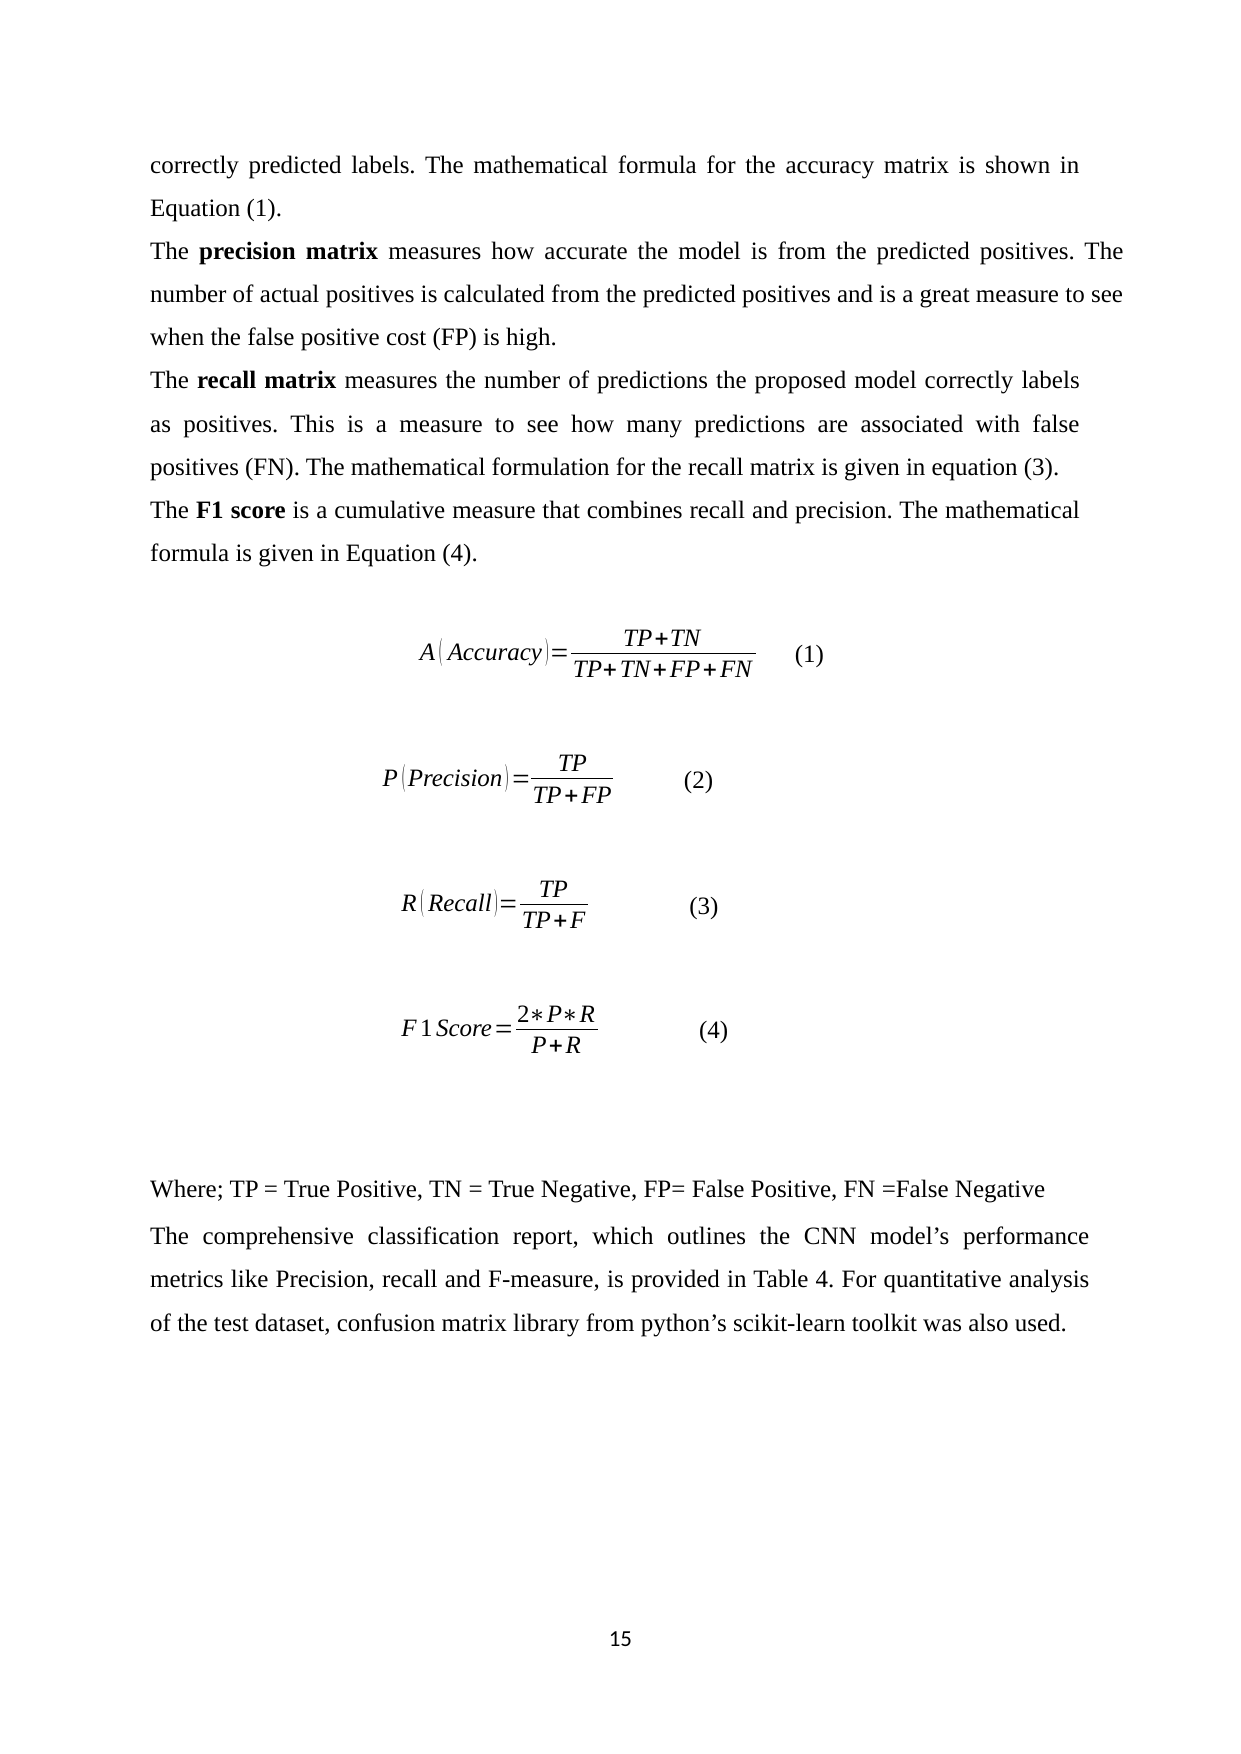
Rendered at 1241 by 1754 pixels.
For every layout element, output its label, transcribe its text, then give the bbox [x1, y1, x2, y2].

text (2) [150, 750, 1090, 809]
text (3) [150, 876, 1090, 934]
text The precision matrix measures how accurate the model is from the predicted positives. The number of actual positives is calculated from the predicted positives and is a great measure to see when the false positive cost (FP) is high. [150, 236, 1124, 351]
text Where; TP = True Positive, TN = True Negative, FP= False Positive, FN =False Negative [150, 1174, 1154, 1202]
text The comprehensive classification report, which outlines the CNN model’s performance metrics like Precision, recall and F-measure, is provided in Table 4. For quantitative analysis of the test dataset, confusion matrix library from python’s scikit-learn toolkit was also used. [150, 1221, 1090, 1336]
text (1) [150, 624, 1090, 683]
text The recall matrix measures the number of predictions the proposed model correctly labels as positives. This is a measure to see how many predictions are associated with false positives (FN). The mathematical formulation for the recall matrix is given in equation (3). [150, 366, 1080, 481]
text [150, 150, 1080, 222]
text The F1 score is a cumulative measure that combines recall and precision. The mathematical formula is given in Equation (4). [150, 495, 1080, 567]
text (4) [150, 1000, 1090, 1059]
